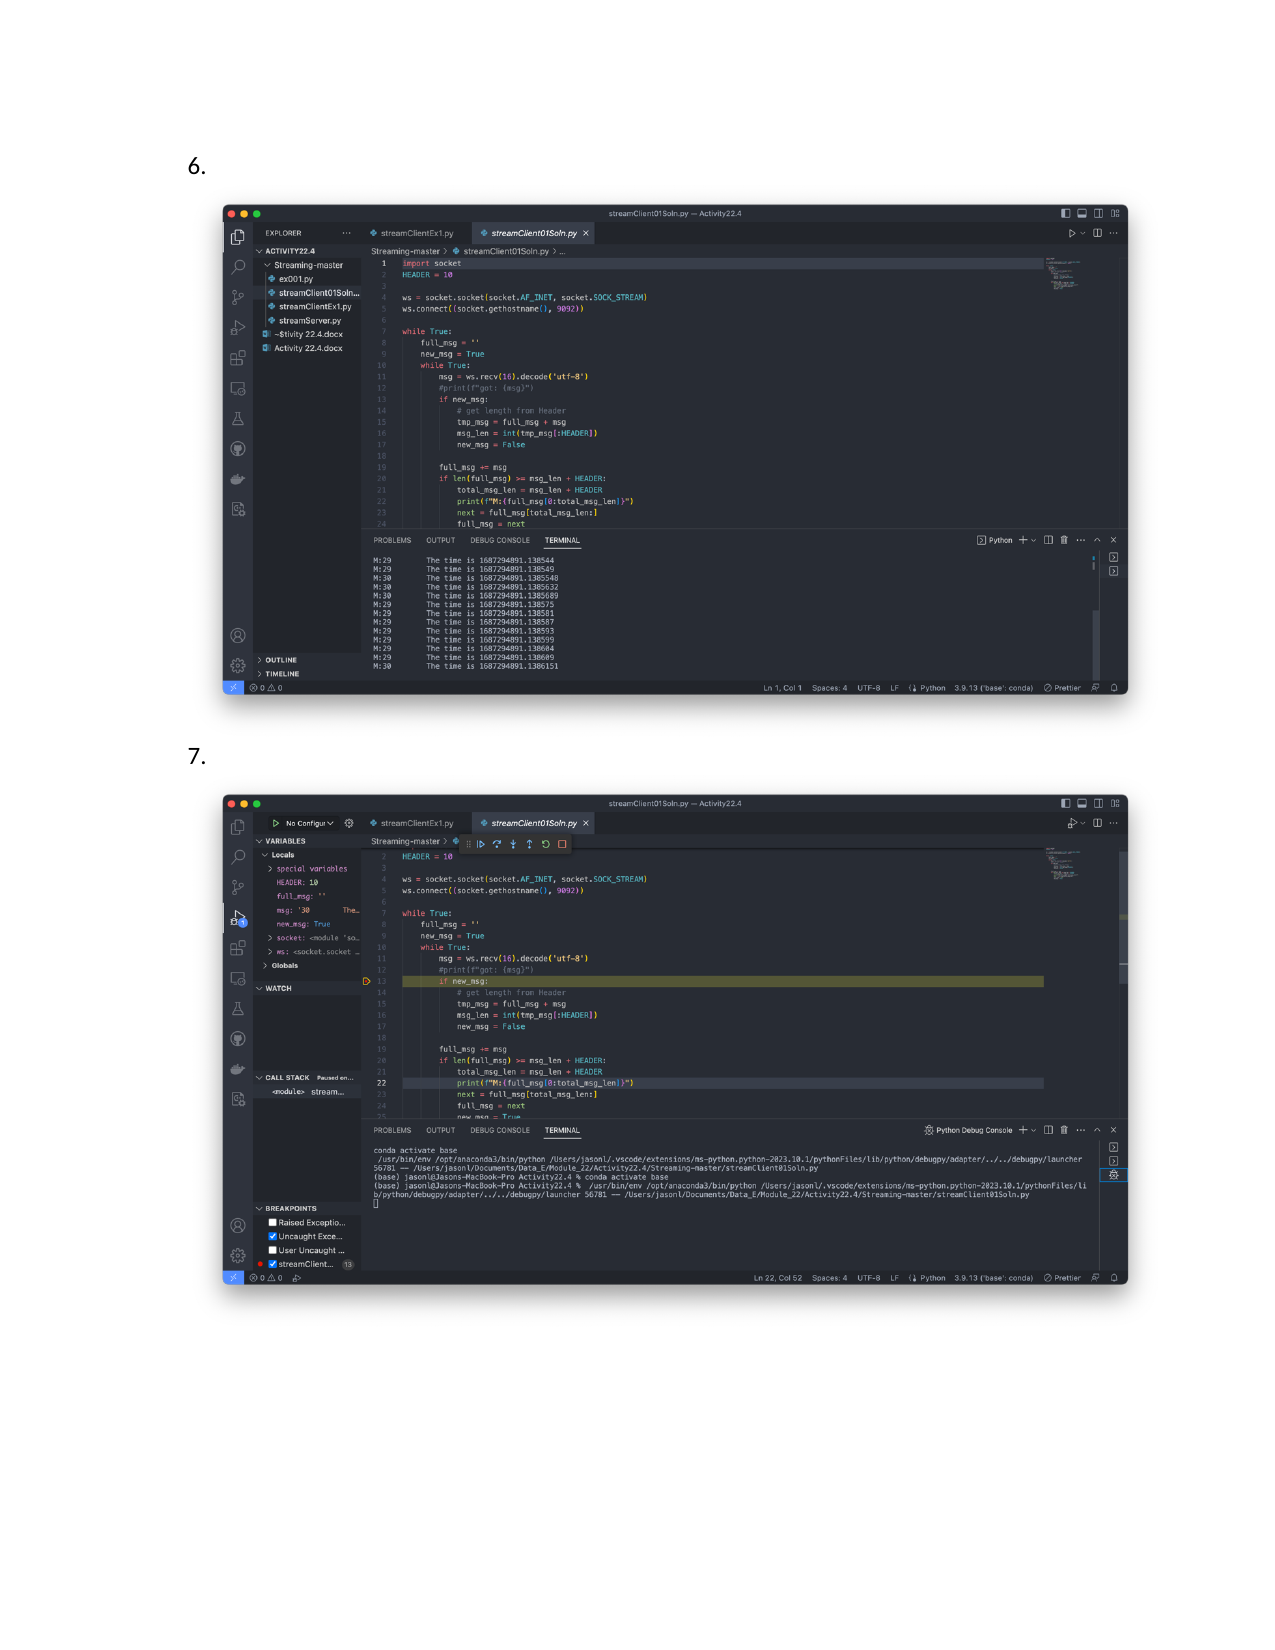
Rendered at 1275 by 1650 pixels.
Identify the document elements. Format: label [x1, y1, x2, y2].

picture [187, 180, 1163, 741]
picture [187, 770, 1163, 1331]
